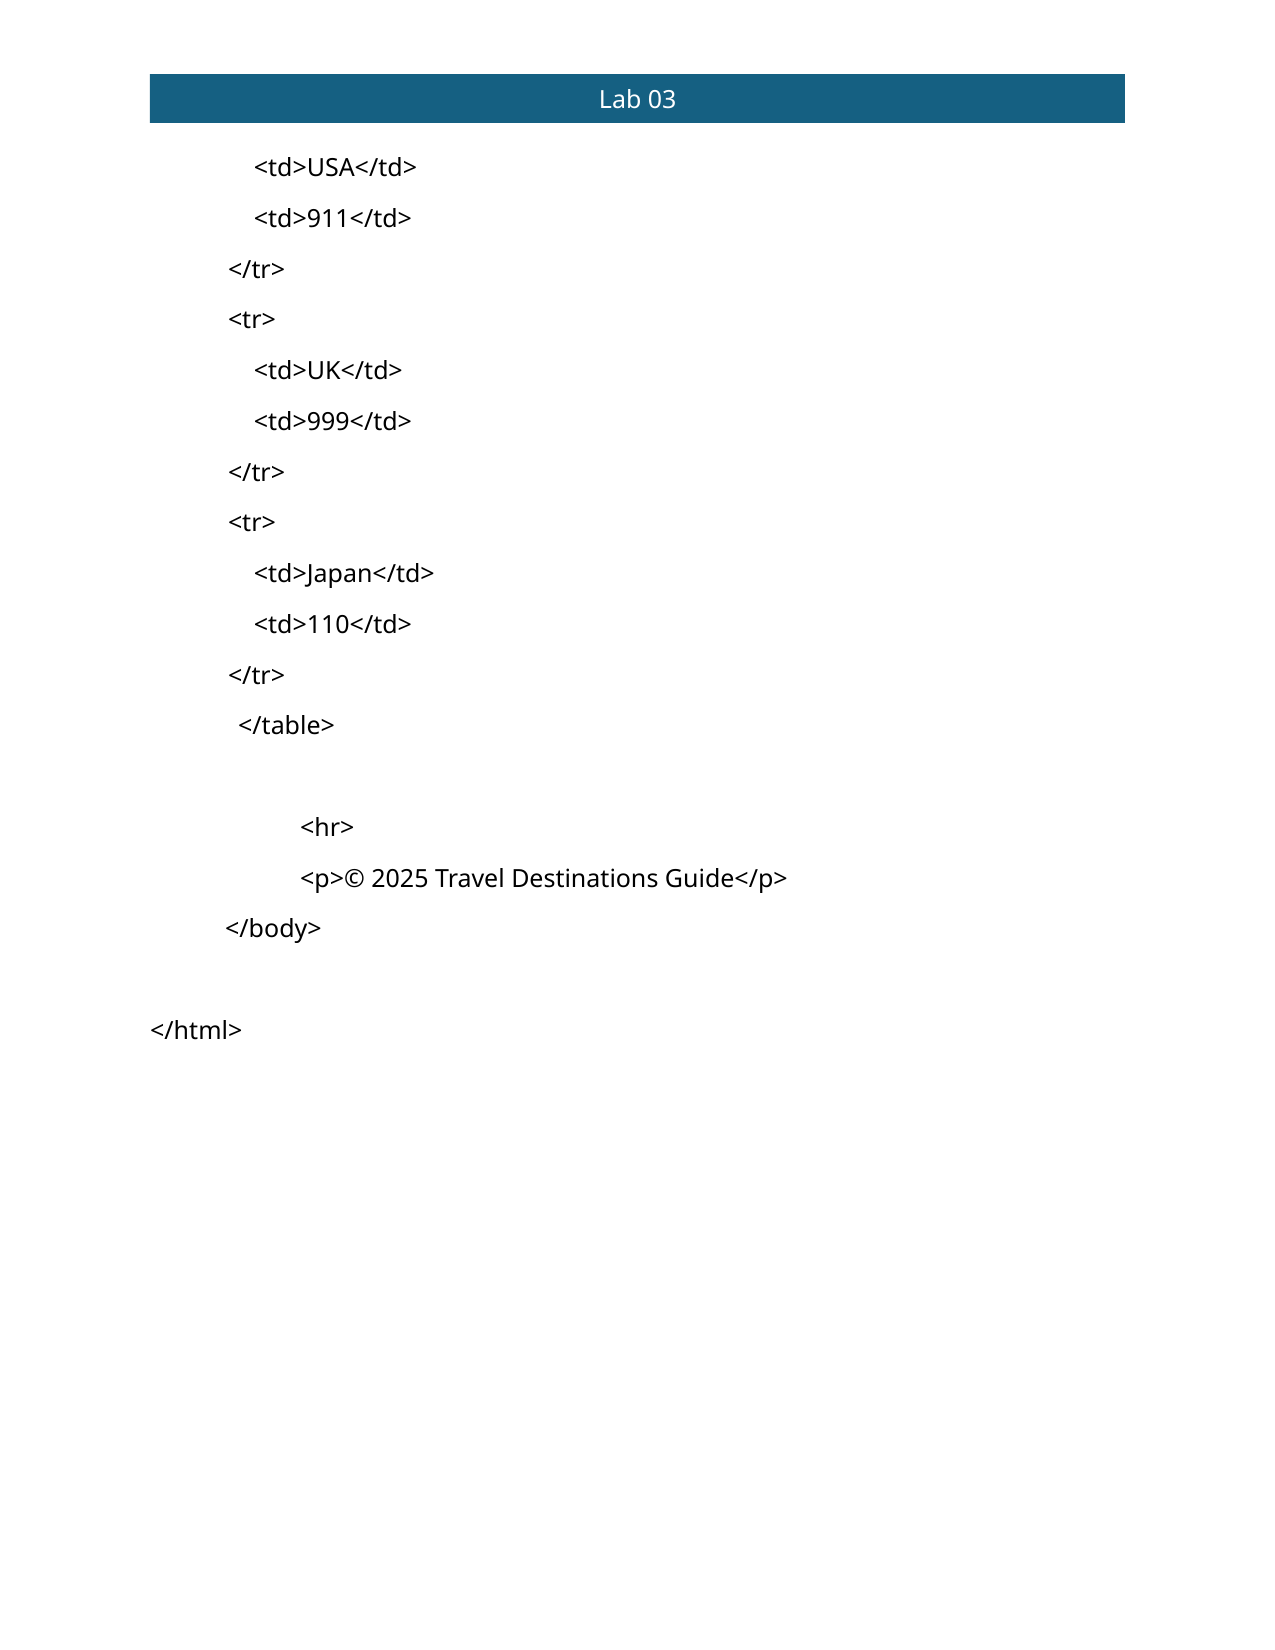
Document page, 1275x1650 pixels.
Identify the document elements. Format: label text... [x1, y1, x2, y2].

text </body> [150, 911, 1125, 945]
text <td>Japan</td> [150, 556, 1125, 590]
text <td>999</td> [150, 404, 1125, 438]
text <tr> [150, 302, 1125, 336]
text <td>USA</td> [150, 150, 1125, 184]
text </tr> [150, 454, 1125, 488]
text <td>911</td> [150, 201, 1125, 235]
text </html> [150, 1012, 1125, 1046]
text <td>110</td> [150, 607, 1125, 641]
text </tr> [150, 251, 1125, 286]
text <td>UK</td> [150, 353, 1125, 387]
text <hr> [150, 809, 1125, 843]
text <tr> [150, 505, 1125, 539]
text <p>© 2025 Travel Destinations Guide</p> [150, 860, 1125, 894]
text </table> [150, 708, 1125, 742]
text </tr> [150, 657, 1125, 691]
